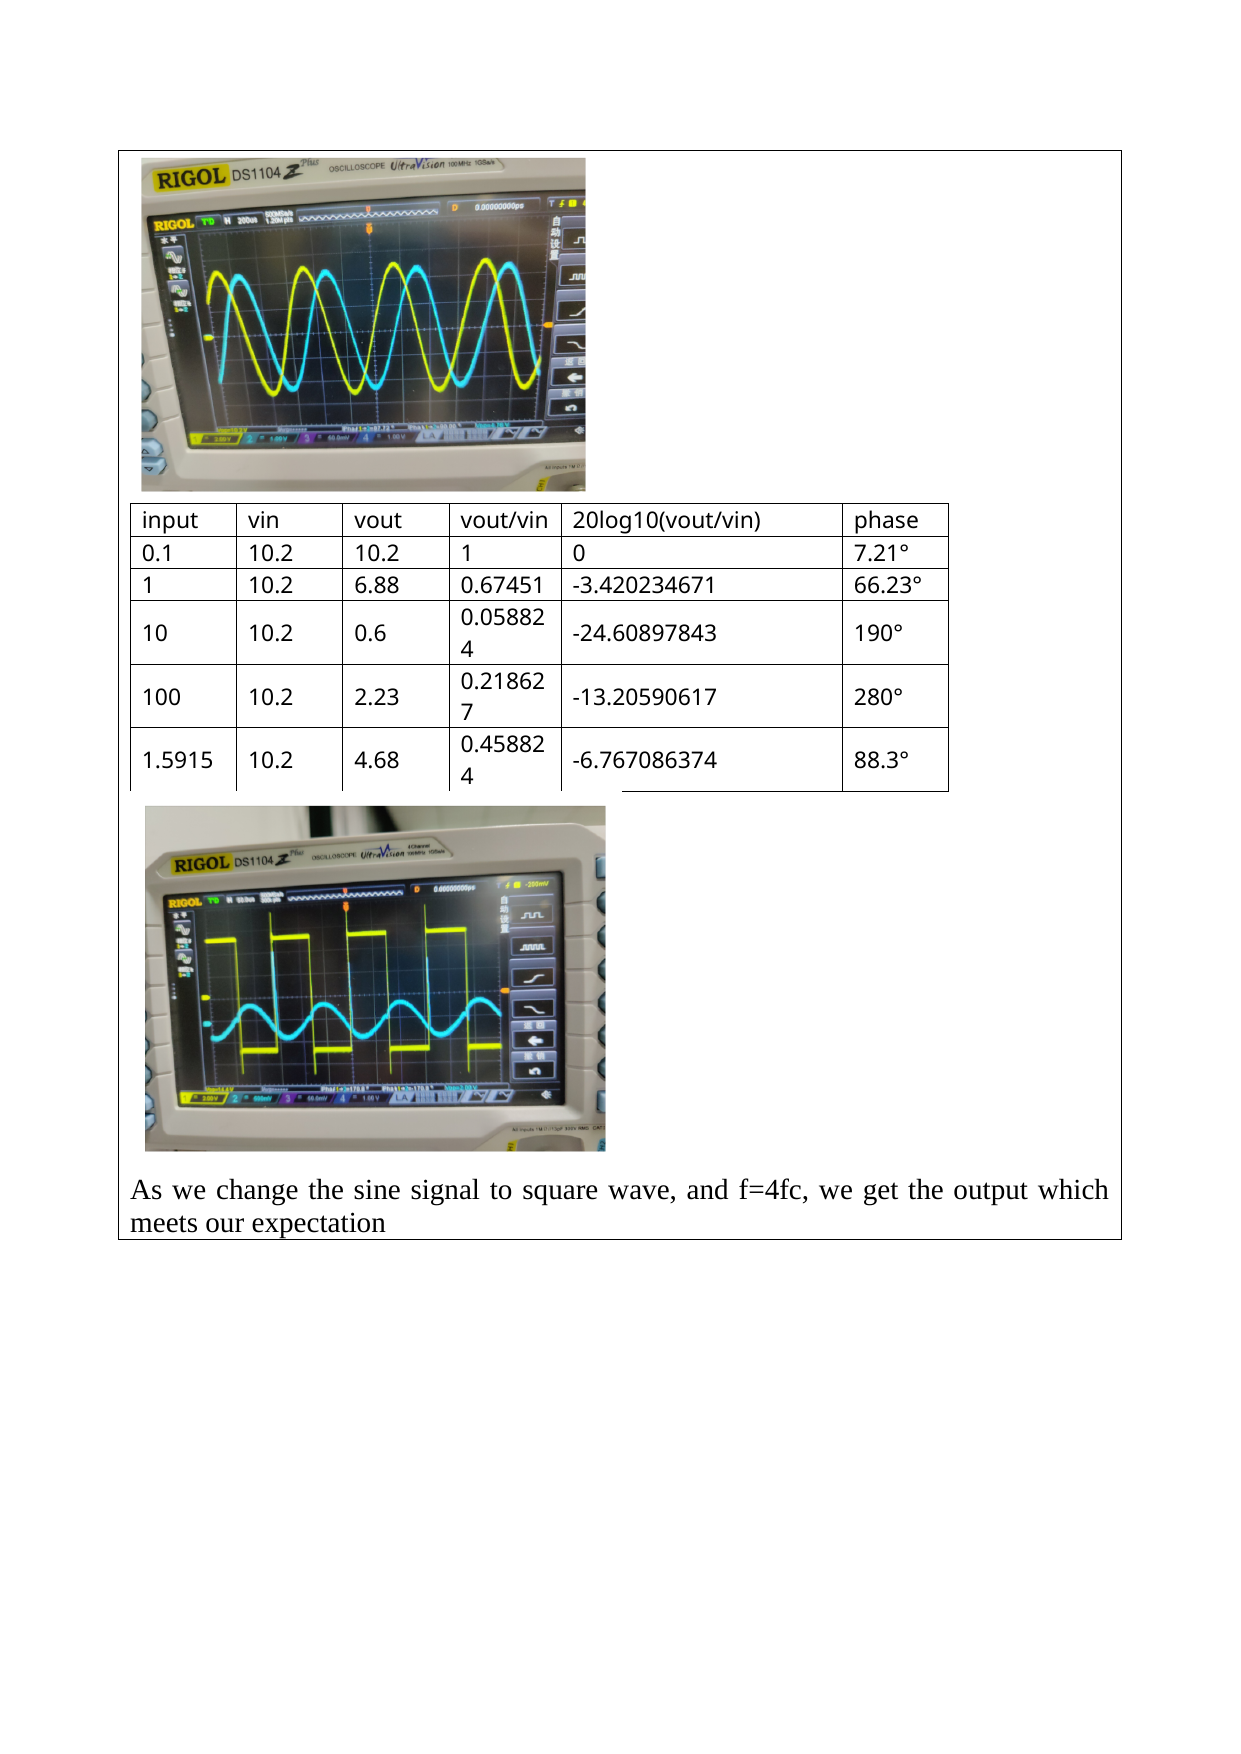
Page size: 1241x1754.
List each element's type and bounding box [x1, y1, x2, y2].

table_header [119, 151, 1121, 1239]
picture [129, 791, 622, 1172]
picture [129, 151, 597, 503]
